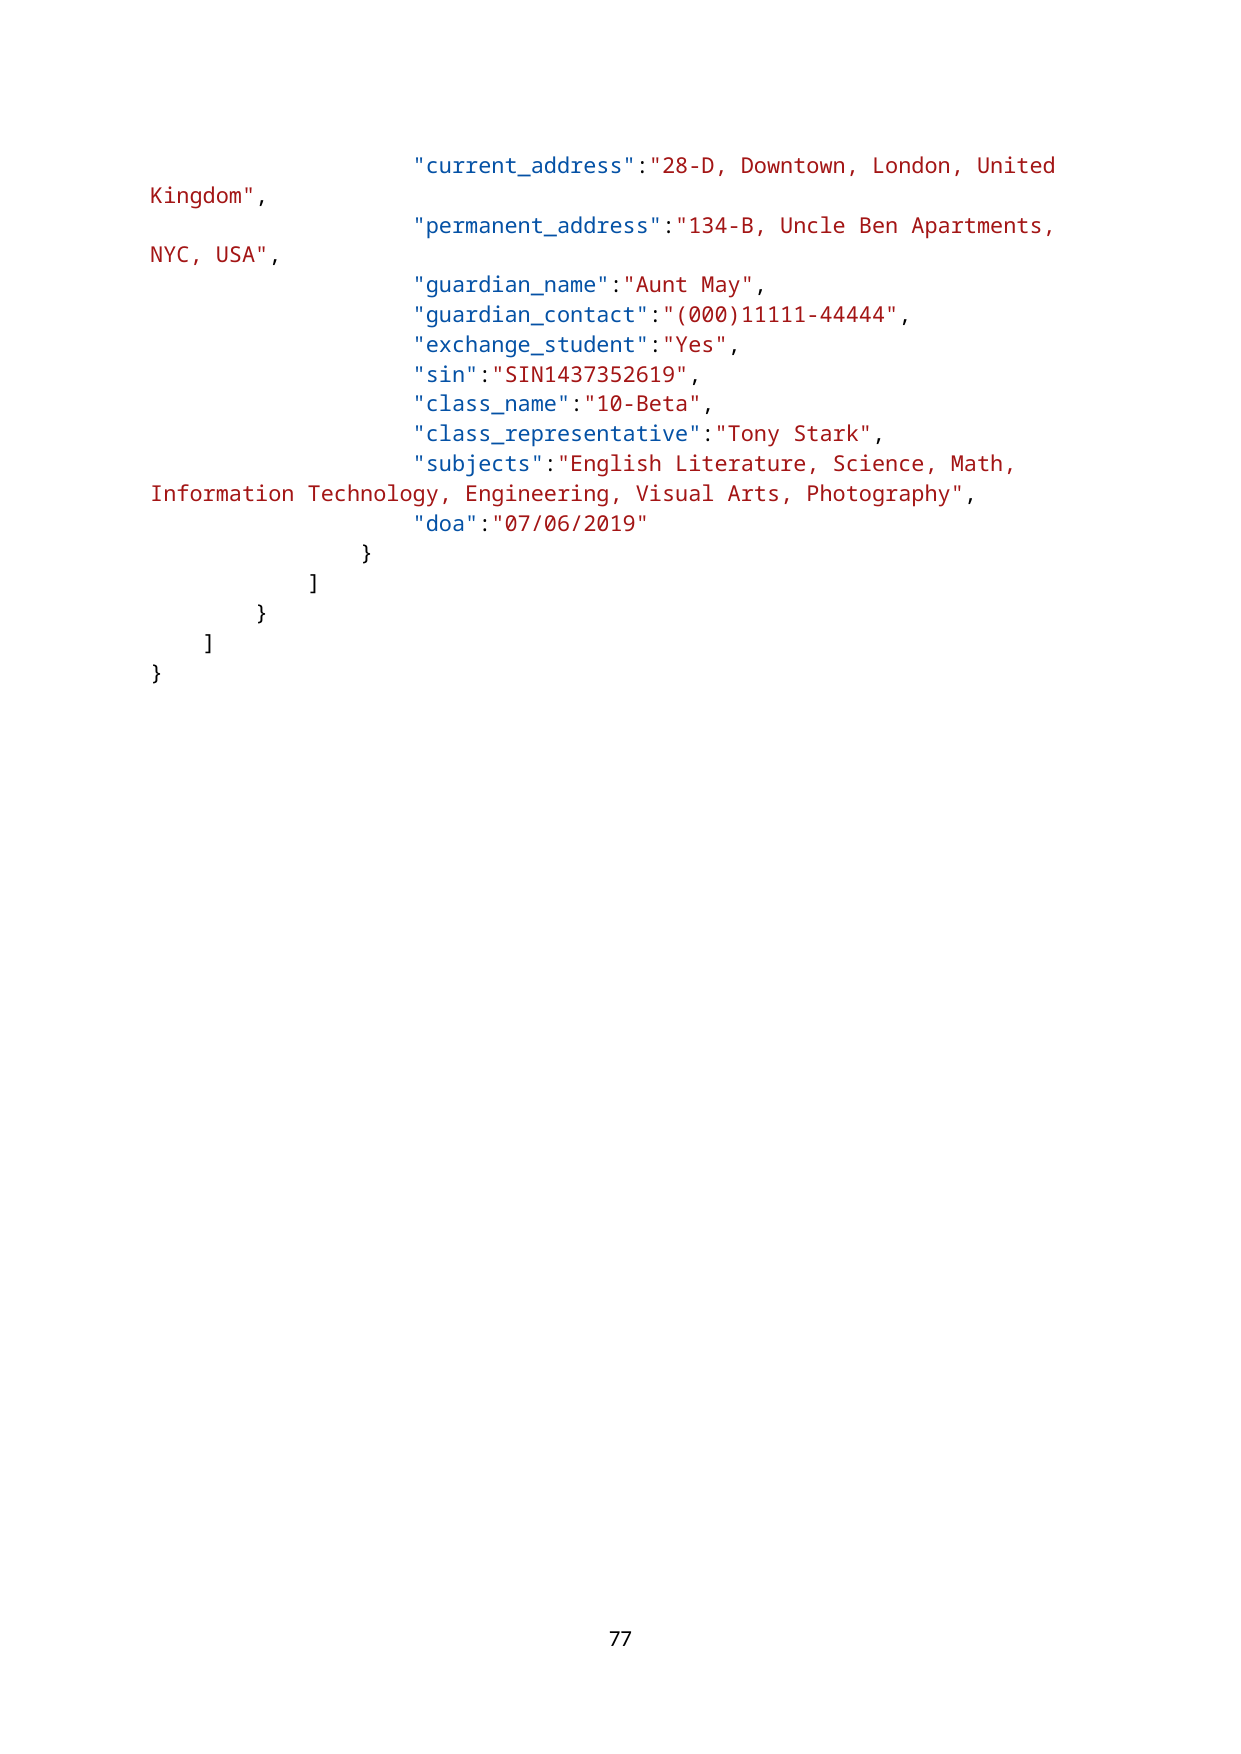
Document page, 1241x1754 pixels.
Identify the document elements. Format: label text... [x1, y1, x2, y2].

text } [150, 597, 1090, 627]
text "doa":"07/06/2019" [150, 507, 1090, 537]
text "guardian_name":"Aunt May", [150, 269, 1090, 299]
text "guardian_contact":"(000)11111-44444", [150, 299, 1090, 329]
text } [150, 656, 1090, 686]
text "permanent_address":"134-B, Uncle Ben Apartments, NYC, USA", [150, 209, 1090, 269]
text "exchange_student":"Yes", [150, 329, 1090, 358]
text "class_name":"10-Beta", [150, 388, 1090, 418]
text ] [150, 567, 1090, 597]
text ] [150, 627, 1090, 656]
text "class_representative":"Tony Stark", [150, 418, 1090, 448]
text } [150, 537, 1090, 567]
text "current_address":"28-D, Downtown, London, United Kingdom", [150, 150, 1090, 209]
text "sin":"SIN1437352619", [150, 358, 1090, 388]
text "subjects":"English Literature, Science, Math, Information Technology, Engineering, Visual Arts, Photography", [150, 448, 1090, 507]
